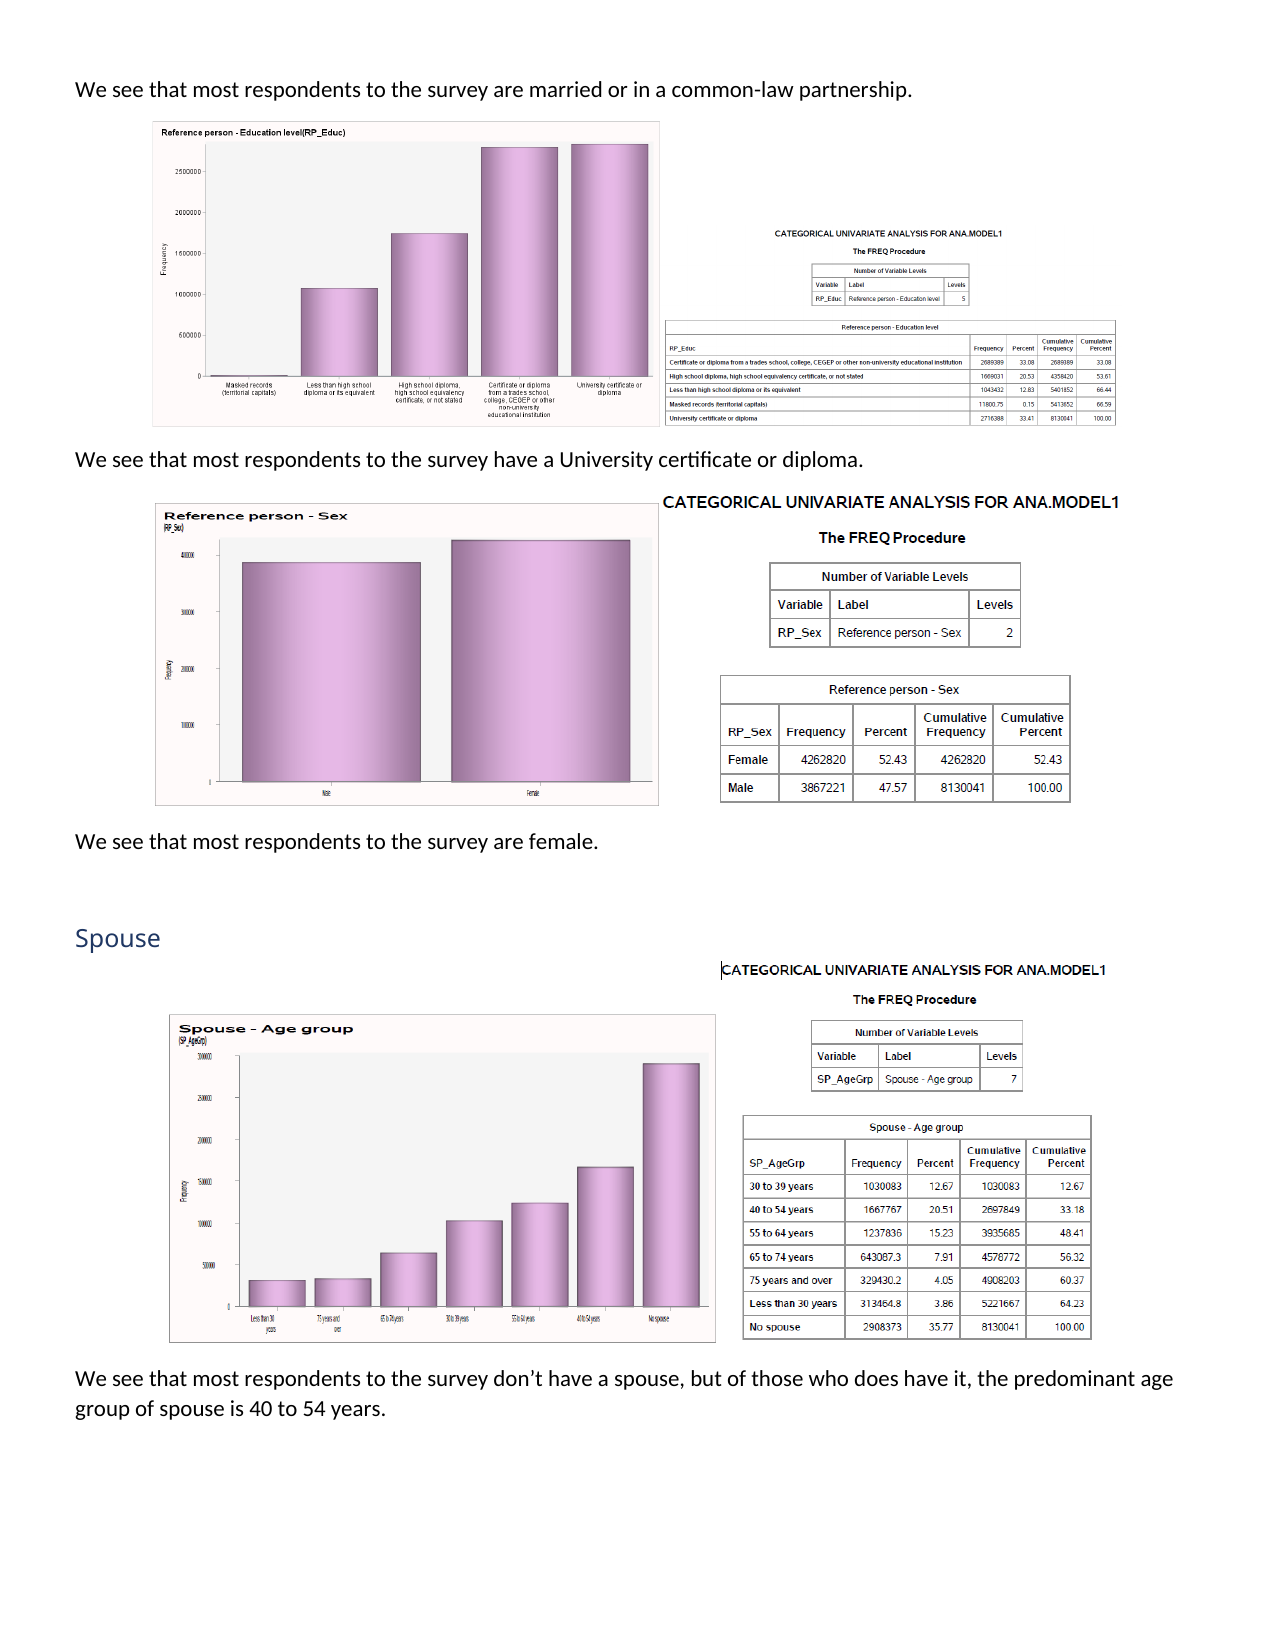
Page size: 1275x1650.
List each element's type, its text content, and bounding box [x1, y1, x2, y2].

text We see that most respondents to the survey are female. [75, 827, 1200, 855]
picture [152, 121, 1123, 427]
picture [167, 957, 1108, 1345]
text We see that most respondents to the survey are married or in a common-law partnership. [75, 75, 1200, 103]
text We see that most respondents to the survey have a University certificate or diploma. [75, 445, 1200, 473]
picture [153, 491, 1122, 808]
subtitle Spouse [75, 921, 1200, 954]
text We see that most respondents to the survey don’t have a spouse, but of those who does have it, the predominant age group of spouse is 40 to 54 years. [75, 1364, 1200, 1422]
